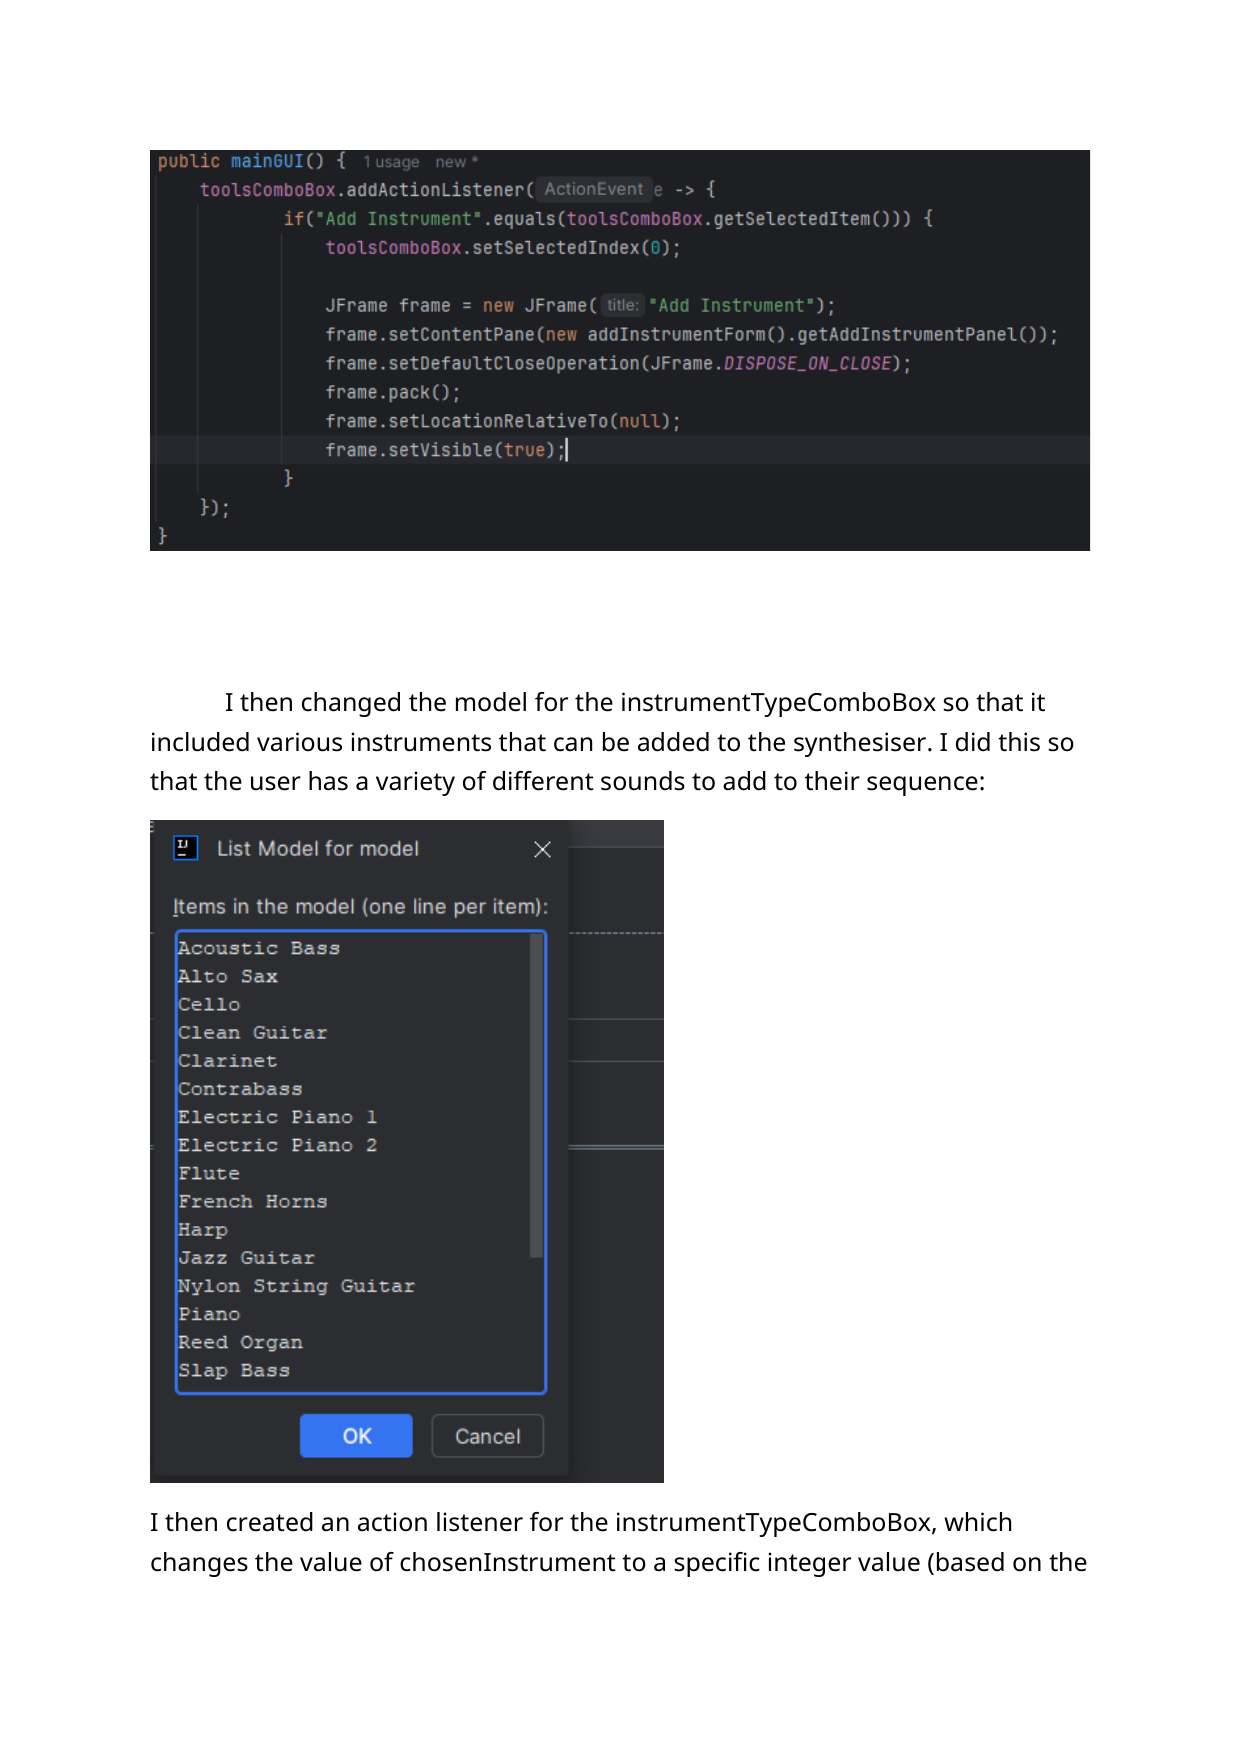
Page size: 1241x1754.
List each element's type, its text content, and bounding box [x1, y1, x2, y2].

text I then changed the model for the instrumentTypeComboBox so that it included various instruments that can be added to the synthesiser. I did this so that the user has a variety of different sounds to add to their sequence: [150, 685, 1090, 798]
picture [150, 820, 664, 1483]
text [150, 1505, 1090, 1578]
picture [150, 150, 1091, 551]
